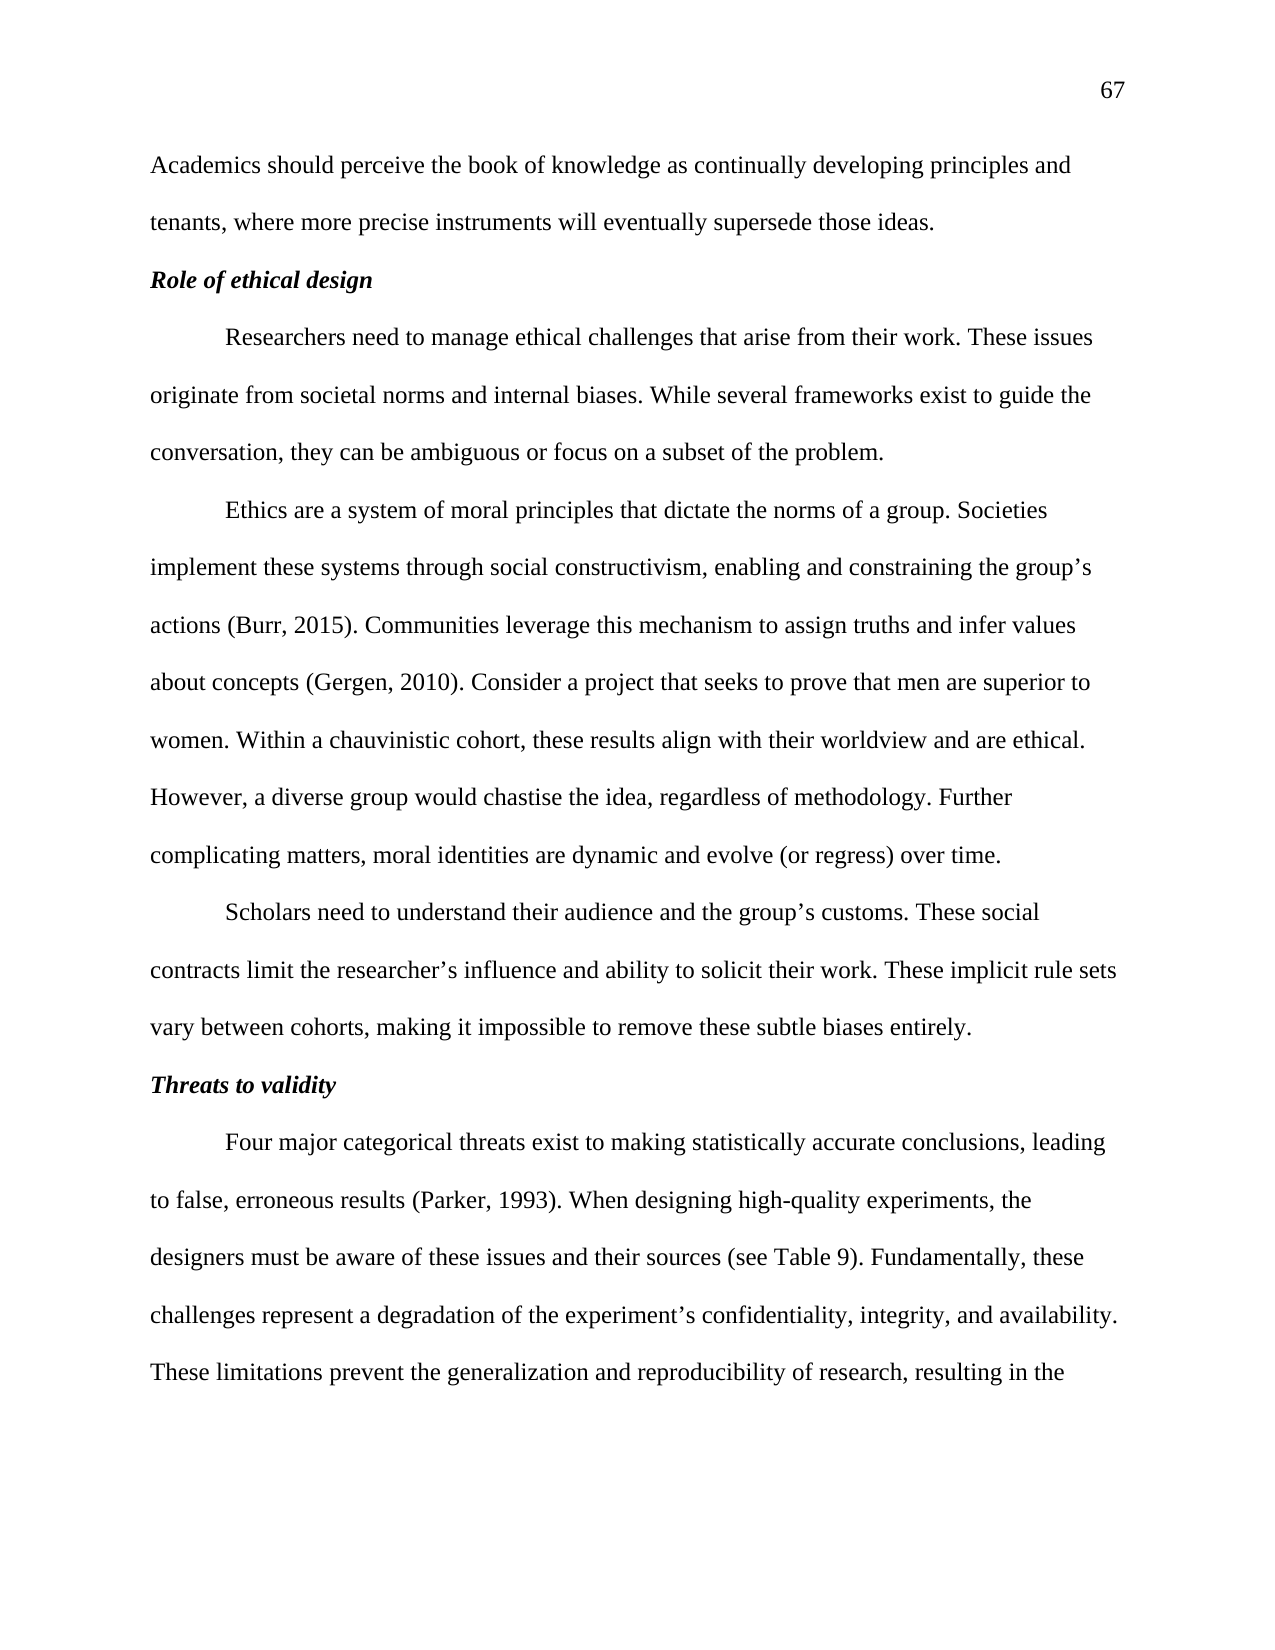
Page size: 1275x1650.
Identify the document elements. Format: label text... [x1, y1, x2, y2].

subtitle Role of ethical design [150, 265, 1125, 294]
text Scholars need to understand their audience and the group’s customs. These social contracts limit the researcher’s influence and ability to solicit their work. These implicit rule sets vary between cohorts, making it impossible to remove these subtle biases entirely. [150, 897, 1125, 1041]
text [150, 150, 1125, 236]
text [150, 1127, 1125, 1386]
text Ethics are a system of moral principles that dictate the norms of a group. Societies implement these systems through social constructivism, enabling and constraining the group’s actions . Communities leverage this mechanism to assign truths and infer values about concepts. Consider a project that seeks to prove that men are superior to women. Within a chauvinistic cohort, these results align with their worldview and are ethical. However, a diverse group would chastise the idea, regardless of methodology. Further complicating matters, moral identities are dynamic and evolve (or regress) over time. [150, 495, 1125, 869]
text Researchers need to manage ethical challenges that arise from their work. These issues originate from societal norms and internal biases. While several frameworks exist to guide the conversation, they can be ambiguous or focus on a subset of the problem. [150, 322, 1125, 466]
subtitle Threats to validity [150, 1070, 1125, 1099]
